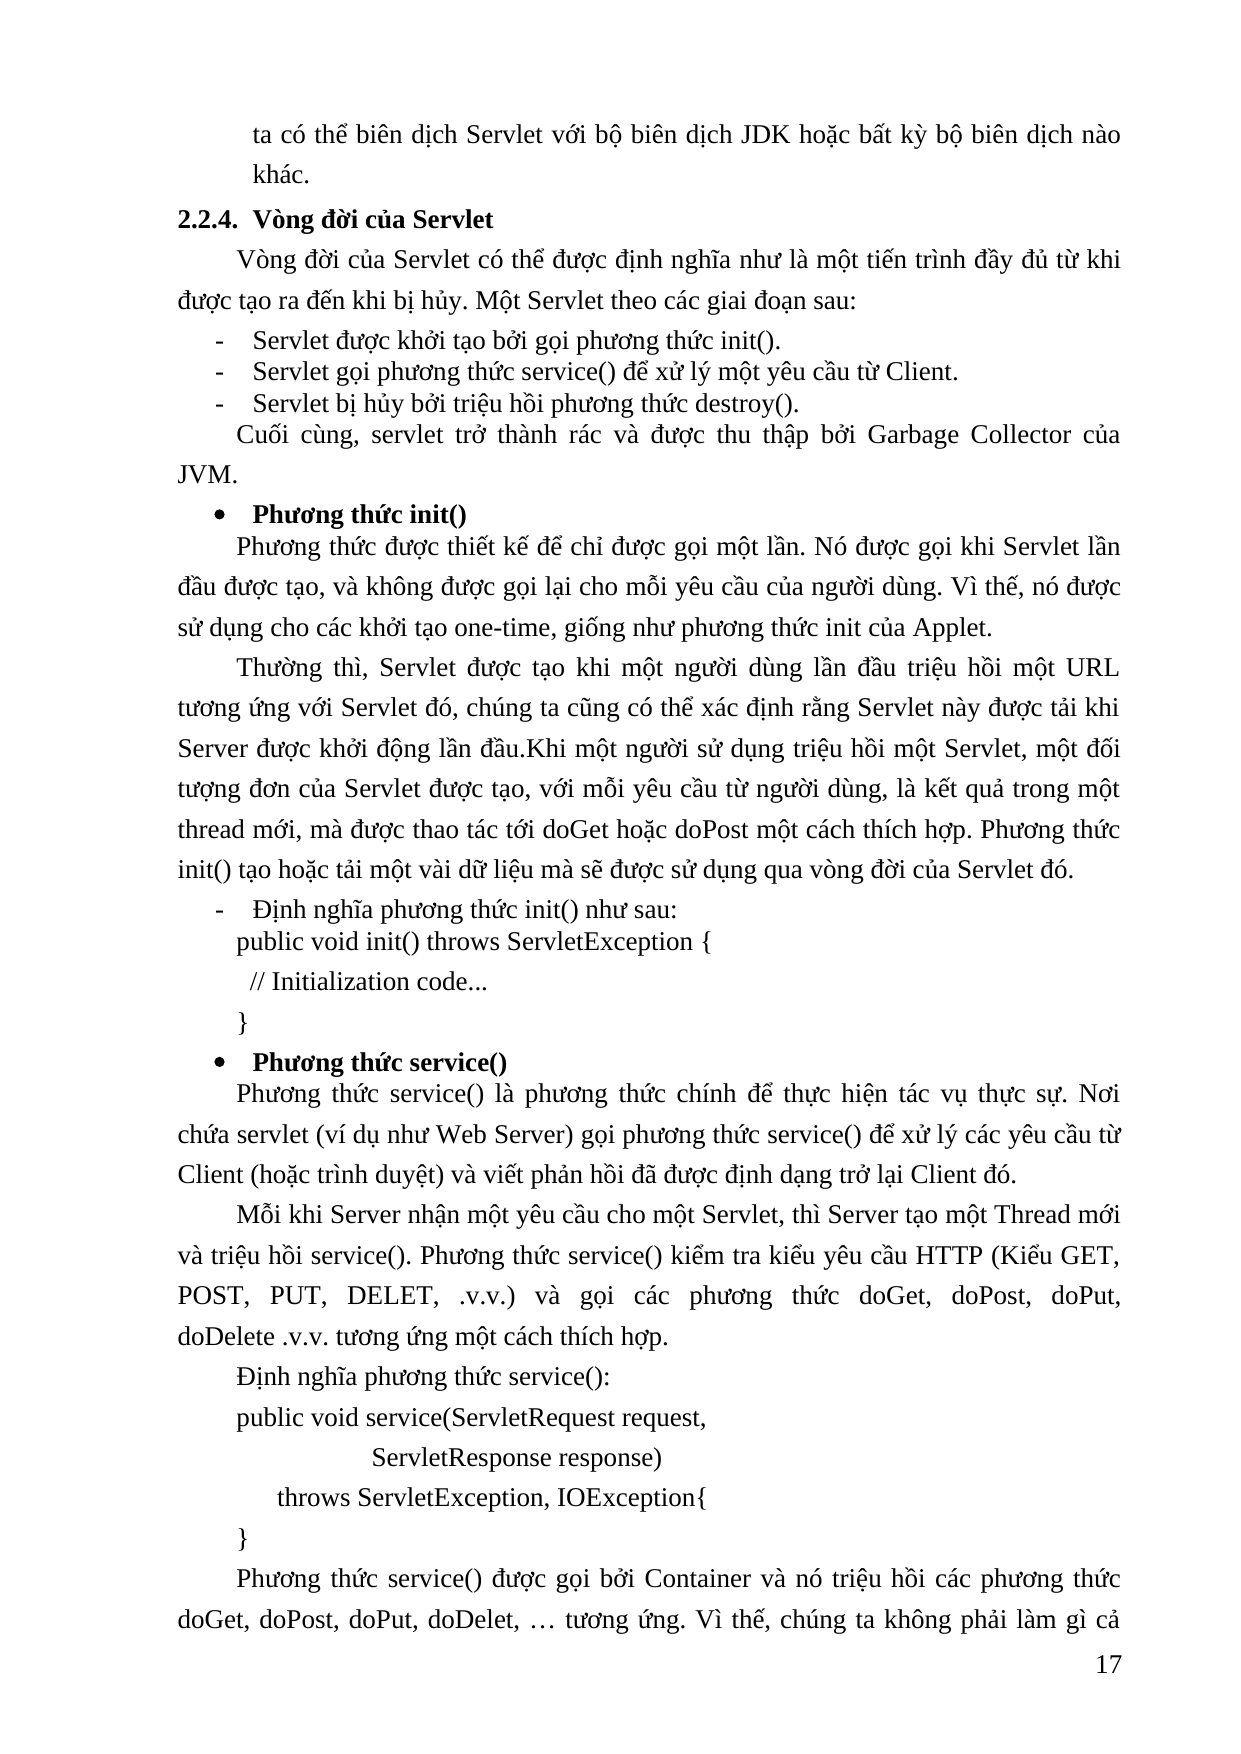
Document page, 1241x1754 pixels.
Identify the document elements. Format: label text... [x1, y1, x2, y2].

text throws ServletException, IOException{ [177, 1481, 1122, 1513]
text Định nghĩa phương thức service(): [177, 1360, 1122, 1391]
list Phương thức init() [215, 499, 1122, 530]
text ServletResponse response) [177, 1441, 1122, 1472]
list Servlet gọi phương thức service() để xử lý một yêu cầu từ Client. [215, 356, 1122, 387]
text Mỗi khi Server nhận một yêu cầu cho một Servlet, thì Server tạo một Thread mới và triệu hồi service(). Phương thức service() kiểm tra kiểu yêu cầu HTTP (Kiểu GET, POST, PUT, DELET, .v.v.) và gọi các phương thức doGet, doPost, doPut, doDelete .v.v. tương ứng một cách thích hợp. [177, 1198, 1122, 1351]
text Cuối cùng, servlet trở thành rác và được thu thập bởi Garbage Collector của JVM. [177, 418, 1122, 489]
list Định nghĩa phương thức init() như sau: [215, 894, 1122, 925]
list Servlet được khởi tạo bởi gọi phương thức init(). [215, 324, 1122, 356]
text // Initialization code... [177, 965, 1122, 996]
list Phương thức service() [215, 1046, 1122, 1077]
subtitle Vòng đời của Servlet [177, 203, 1122, 234]
list Servlet bị hủy bởi triệu hồi phương thức destroy(). [215, 387, 1122, 418]
text Thường thì, Servlet được tạo khi một người dùng lần đầu triệu hồi một URL tương ứng với Servlet đó, chúng ta cũng có thể xác định rằng Servlet này được tải khi Server được khởi động lần đầu.Khi một người sử dụng triệu hồi một Servlet, một đối tượng đơn của Servlet được tạo, với mỗi yêu cầu từ người dùng, là kết quả trong một thread mới, mà được thao tác tới doGet hoặc doPost một cách thích hợp. Phương thức init() tạo hoặc tải một vài dữ liệu mà sẽ được sử dụng qua vòng đời của Servlet đó. [177, 651, 1122, 884]
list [215, 118, 1122, 190]
text } [177, 1006, 1122, 1037]
text Phương thức được thiết kế để chỉ được gọi một lần. Nó được gọi khi Servlet lần đầu được tạo, và không được gọi lại cho mỗi yêu cầu của người dùng. Vì thế, nó được sử dụng cho các khởi tạo one-time, giống như phương thức init của Applet. [177, 530, 1122, 642]
text Phương thức service() là phương thức chính để thực hiện tác vụ thực sự. Nơi chứa servlet (ví dụ như Web Server) gọi phương thức service() để xử lý các yêu cầu từ Client (hoặc trình duyệt) và viết phản hồi đã được định dạng trở lại Client đó. [177, 1077, 1122, 1189]
text public void service(ServletRequest request, [177, 1401, 1122, 1432]
text public void init() throws ServletException { [177, 925, 1122, 956]
text Vòng đời của Servlet có thể được định nghĩa như là một tiến trình đầy đủ từ khi được tạo ra đến khi bị hủy. Một Servlet theo các giai đoạn sau: [177, 243, 1122, 315]
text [177, 1562, 1122, 1634]
text } [177, 1522, 1122, 1553]
